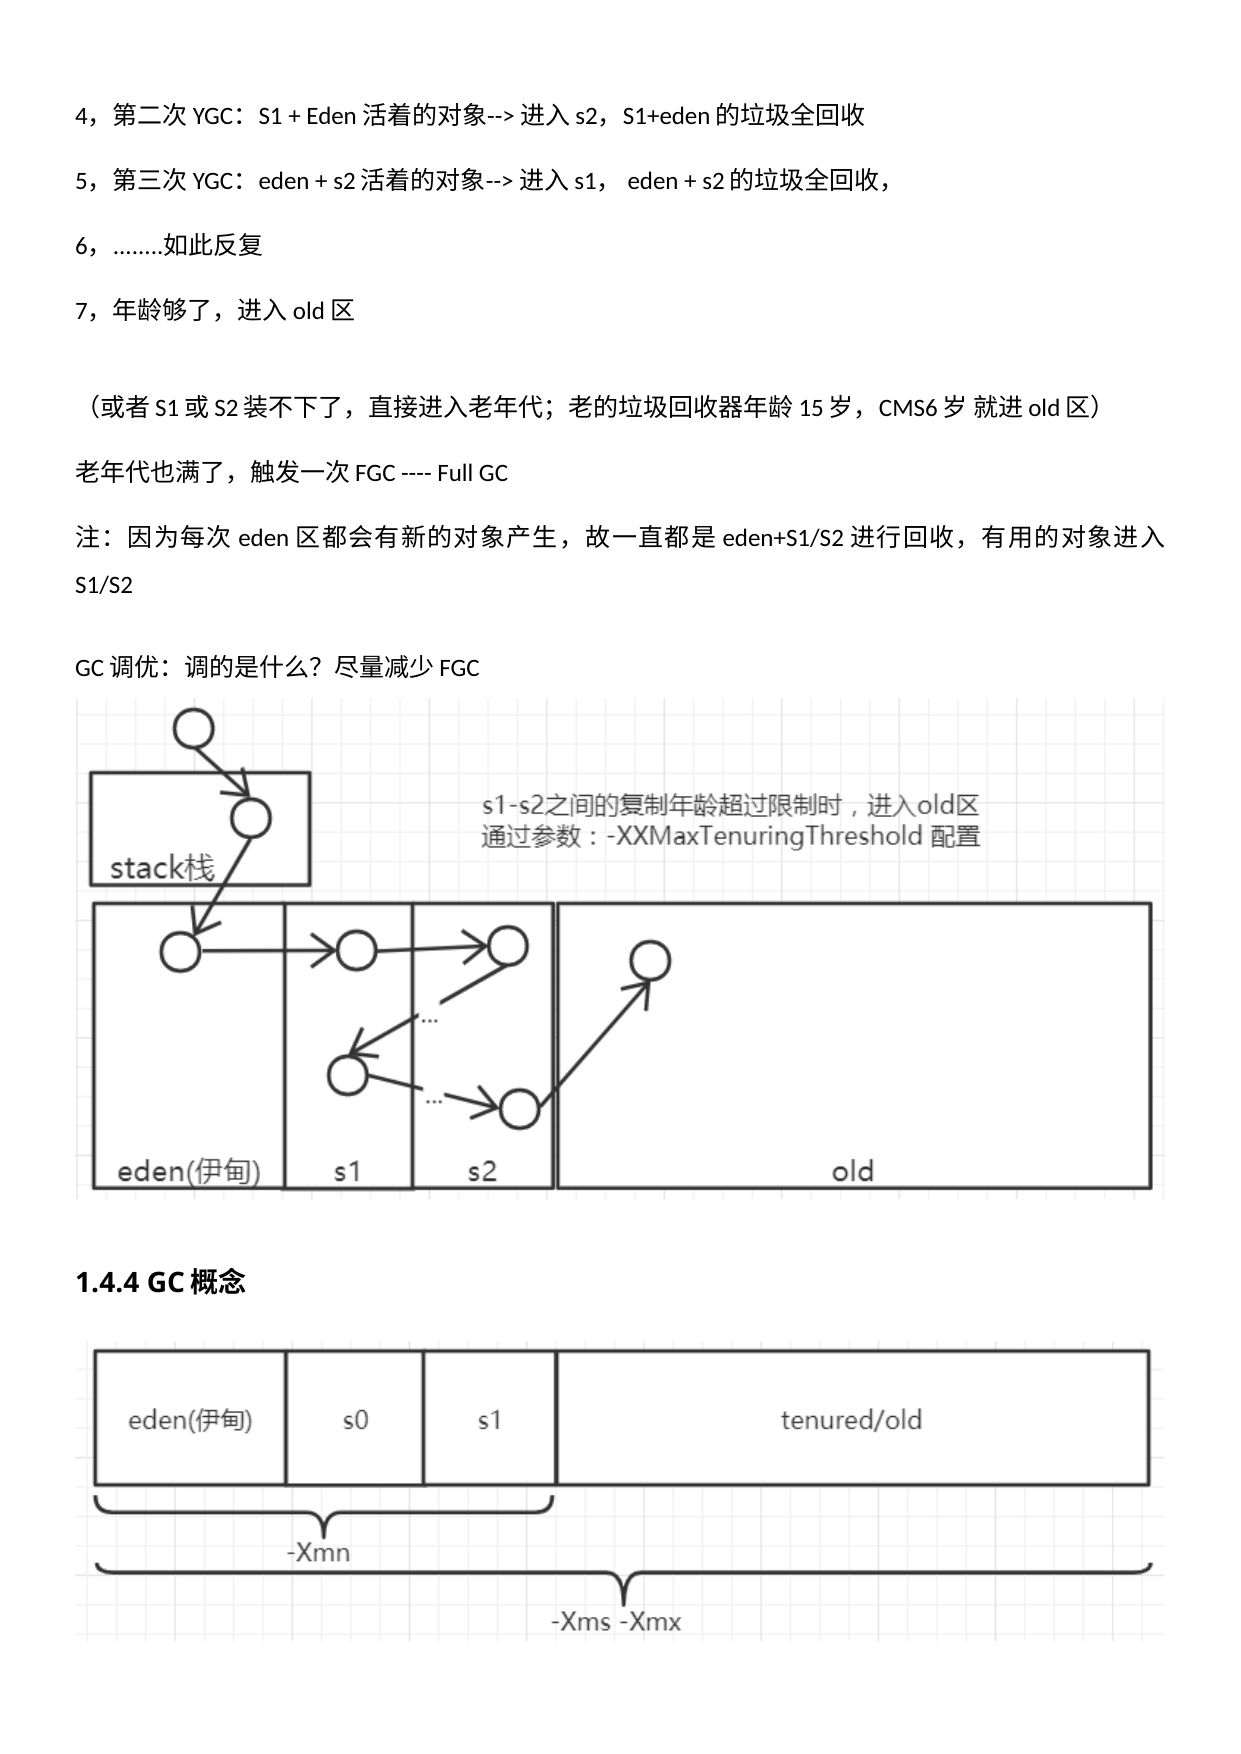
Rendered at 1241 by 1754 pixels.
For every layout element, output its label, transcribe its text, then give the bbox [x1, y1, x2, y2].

list 年龄够了，进入old区 [75, 276, 1165, 341]
subtitle 1.4.4 GC概念 [75, 1247, 1165, 1312]
list 老年代也满了，触发一次FGC ---- Full GC [75, 438, 1165, 503]
picture [75, 1341, 1165, 1641]
list （或者S1或S2装不下了，直接进入老年代；老的垃圾回收器年龄15岁，CMS6岁 就进old区） [75, 373, 1165, 438]
picture [75, 698, 1166, 1199]
list 注：因为每次eden区都会有新的对象产生，故一直都是eden+S1/S2进行回收，有用的对象进入S1/S2 [75, 503, 1165, 601]
list 第三次YGC：eden + s2活着的对象--> 进入s1， eden + s2的垃圾全回收， [75, 146, 1165, 211]
list ........如此反复 [75, 211, 1165, 276]
list GC调优：调的是什么？尽量减少FGC [75, 633, 1165, 698]
list 第二次YGC：S1 + Eden活着的对象--> 进入s2，S1+eden的垃圾全回收 [75, 81, 1165, 146]
